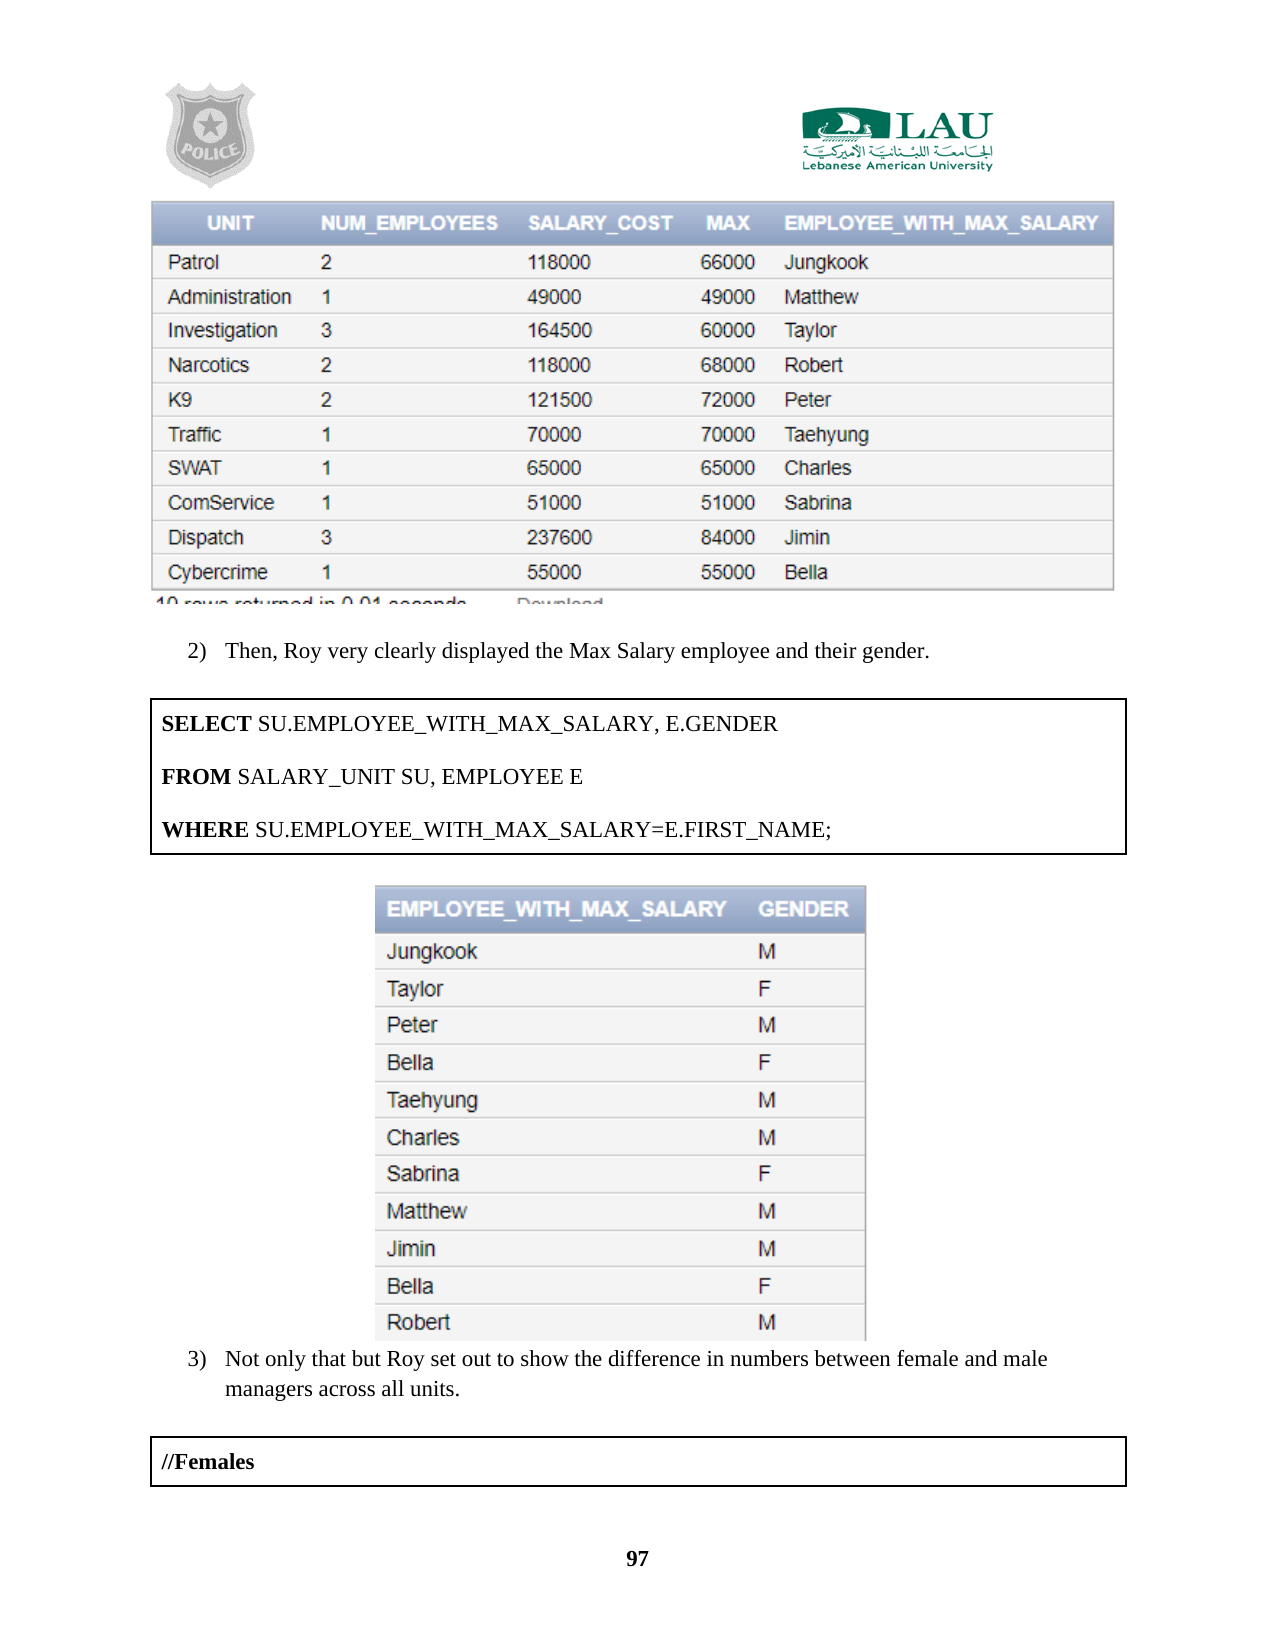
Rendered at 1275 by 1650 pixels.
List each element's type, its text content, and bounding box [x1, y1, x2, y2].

list Then, Roy very clearly displayed the Max Salary employee and their gender. [187, 637, 1125, 664]
list Not only that but Roy set out to show the difference in numbers between female and male managers across all units. [187, 1345, 1125, 1401]
picture [150, 75, 272, 192]
table_header SELECT SU.EMPLOYEE_WITH_MAX_SALARY, E.GENDER FROM SALARY_UNIT SU, EMPLOYEE E WHERE SU.EMPLOYEE_WITH_MAX_SALARY=E.FIRST_NAME; [152, 700, 1125, 852]
picture [778, 87, 1026, 192]
picture [150, 195, 1125, 604]
picture [375, 884, 876, 1341]
